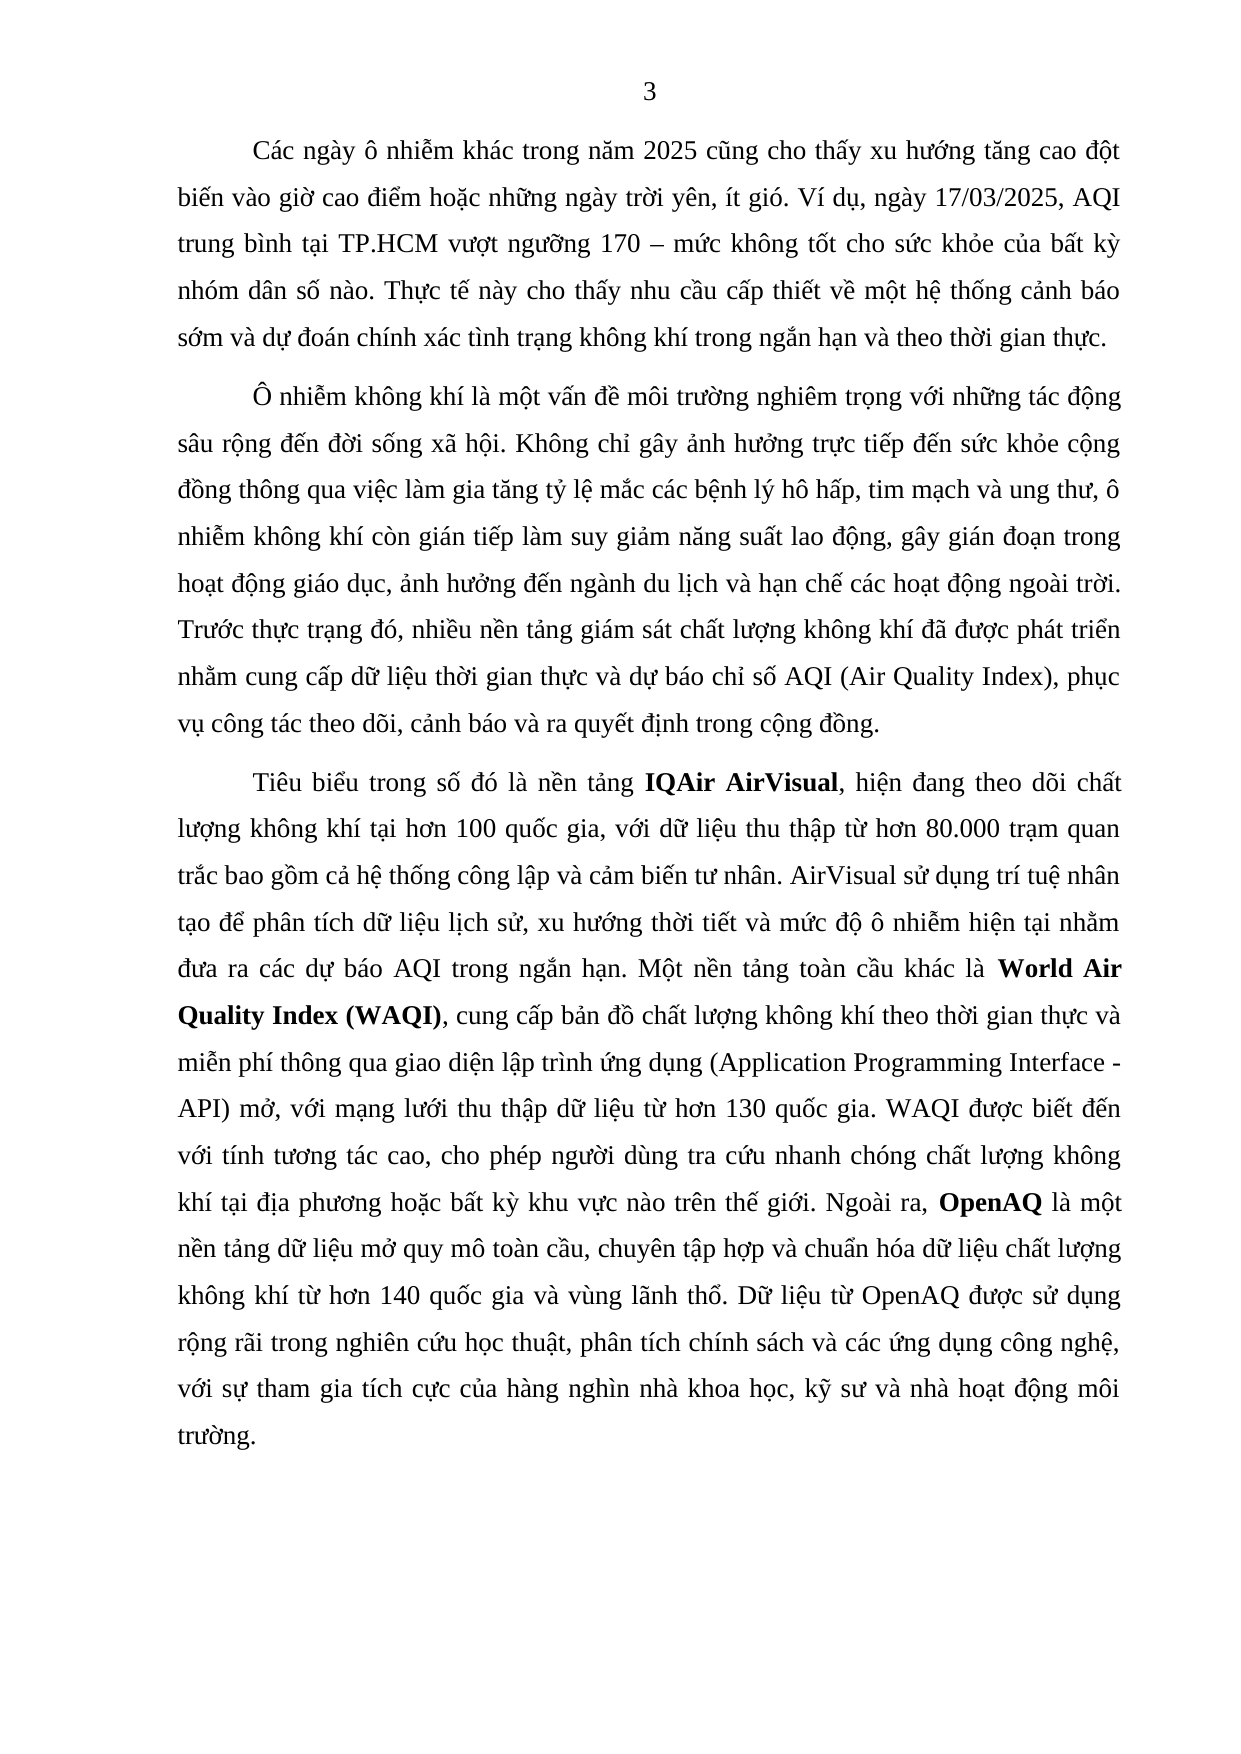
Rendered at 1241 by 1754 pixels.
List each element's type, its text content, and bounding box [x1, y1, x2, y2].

text Các ngày ô nhiễm khác trong năm 2025 cũng cho thấy xu hướng tăng cao đột biến vào giờ cao điểm hoặc những ngày trời yên, ít gió. Ví dụ, ngày 17/03/2025, AQI trung bình tại TP.HCM vượt ngưỡng 170 – mức không tốt cho sức khỏe của bất kỳ nhóm dân số nào. Thực tế này cho thấy nhu cầu cấp thiết về một hệ thống cảnh báo sớm và dự đoán chính xác tình trạng không khí trong ngắn hạn và theo thời gian thực. [177, 134, 1122, 352]
text Ô nhiễm không khí là một vấn đề môi trường nghiêm trọng với những tác động sâu rộng đến đời sống xã hội. Không chỉ gây ảnh hưởng trực tiếp đến sức khỏe cộng đồng thông qua việc làm gia tăng tỷ lệ mắc các bệnh lý hô hấp, tim mạch và ung thư, ô nhiễm không khí còn gián tiếp làm suy giảm năng suất lao động, gây gián đoạn trong hoạt động giáo dục, ảnh hưởng đến ngành du lịch và hạn chế các hoạt động ngoài trời. Trước thực trạng đó, nhiều nền tảng giám sát chất lượng không khí đã được phát triển nhằm cung cấp dữ liệu thời gian thực và dự báo chỉ số AQI (Air Quality Index), phục vụ công tác theo dõi, cảnh báo và ra quyết định trong cộng đồng. [177, 380, 1122, 738]
text Tiêu biểu trong số đó là nền tảng IQAir AirVisual, hiện đang theo dõi chất lượng không khí tại hơn 100 quốc gia, với dữ liệu thu thập từ hơn 80.000 trạm quan trắc bao gồm cả hệ thống công lập và cảm biến tư nhân. AirVisual sử dụng trí tuệ nhân tạo để phân tích dữ liệu lịch sử, xu hướng thời tiết và mức độ ô nhiễm hiện tại nhằm đưa ra các dự báo AQI trong ngắn hạn. Một nền tảng toàn cầu khác là World Air Quality Index (WAQI), cung cấp bản đồ chất lượng không khí theo thời gian thực và miễn phí thông qua giao diện lập trình ứng dụng (Application Programming Interface - API) mở, với mạng lưới thu thập dữ liệu từ hơn 130 quốc gia. WAQI được biết đến với tính tương tác cao, cho phép người dùng tra cứu nhanh chóng chất lượng không khí tại địa phương hoặc bất kỳ khu vực nào trên thế giới. Ngoài ra, OpenAQ là một nền tảng dữ liệu mở quy mô toàn cầu, chuyên tập hợp và chuẩn hóa dữ liệu chất lượng không khí từ hơn 140 quốc gia và vùng lãnh thổ. Dữ liệu từ OpenAQ được sử dụng rộng rãi trong nghiên cứu học thuật, phân tích chính sách và các ứng dụng công nghệ, với sự tham gia tích cực của hàng nghìn nhà khoa học, kỹ sư và nhà hoạt động môi trường. [177, 766, 1122, 1450]
